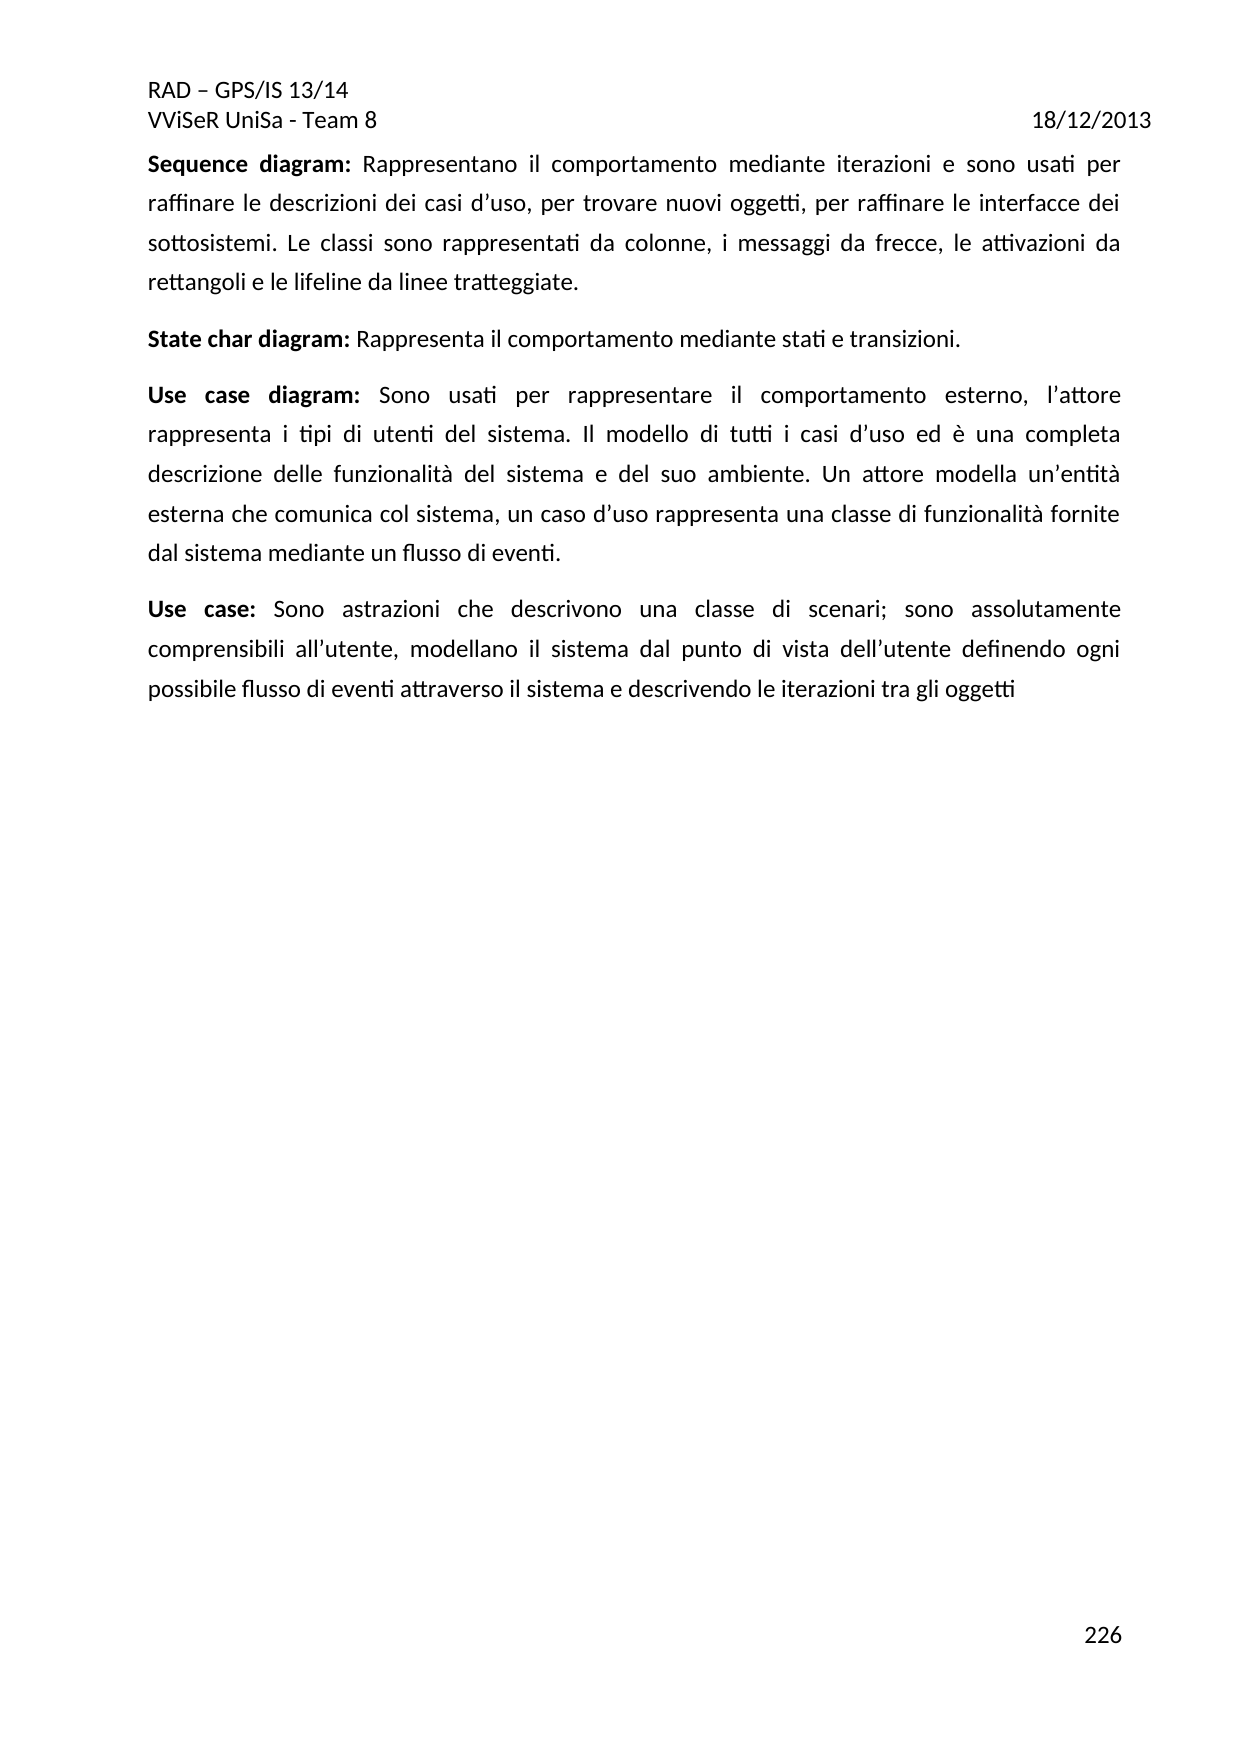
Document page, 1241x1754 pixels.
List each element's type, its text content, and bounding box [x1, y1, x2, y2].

text Sequence diagram: Rappresentano il comportamento mediante iterazioni e sono usati per raffinare le descrizioni dei casi d’uso, per trovare nuovi oggetti, per raffinare le interfacce dei sottosistemi. Le classi sono rappresentati da colonne, i messaggi da frecce, le attivazioni da rettangoli e le lifeline da linee tratteggiate. [148, 148, 1122, 297]
text State char diagram: Rappresenta il comportamento mediante stati e transizioni. [148, 323, 1122, 353]
text Use case: Sono astrazioni che descrivono una classe di scenari; sono assolutamente comprensibili all’utente, modellano il sistema dal punto di vista dell’utente definendo ogni possibile flusso di eventi attraverso il sistema e descrivendo le iterazioni tra gli oggetti [148, 593, 1122, 703]
text Use case diagram: Sono usati per rappresentare il comportamento esterno, l’attore rappresenta i tipi di utenti del sistema. Il modello di tutti i casi d’uso ed è una completa descrizione delle funzionalità del sistema e del suo ambiente. Un attore modella un’entità esterna che comunica col sistema, un caso d’uso rappresenta una classe di funzionalità fornite dal sistema mediante un flusso di eventi. [148, 379, 1122, 568]
